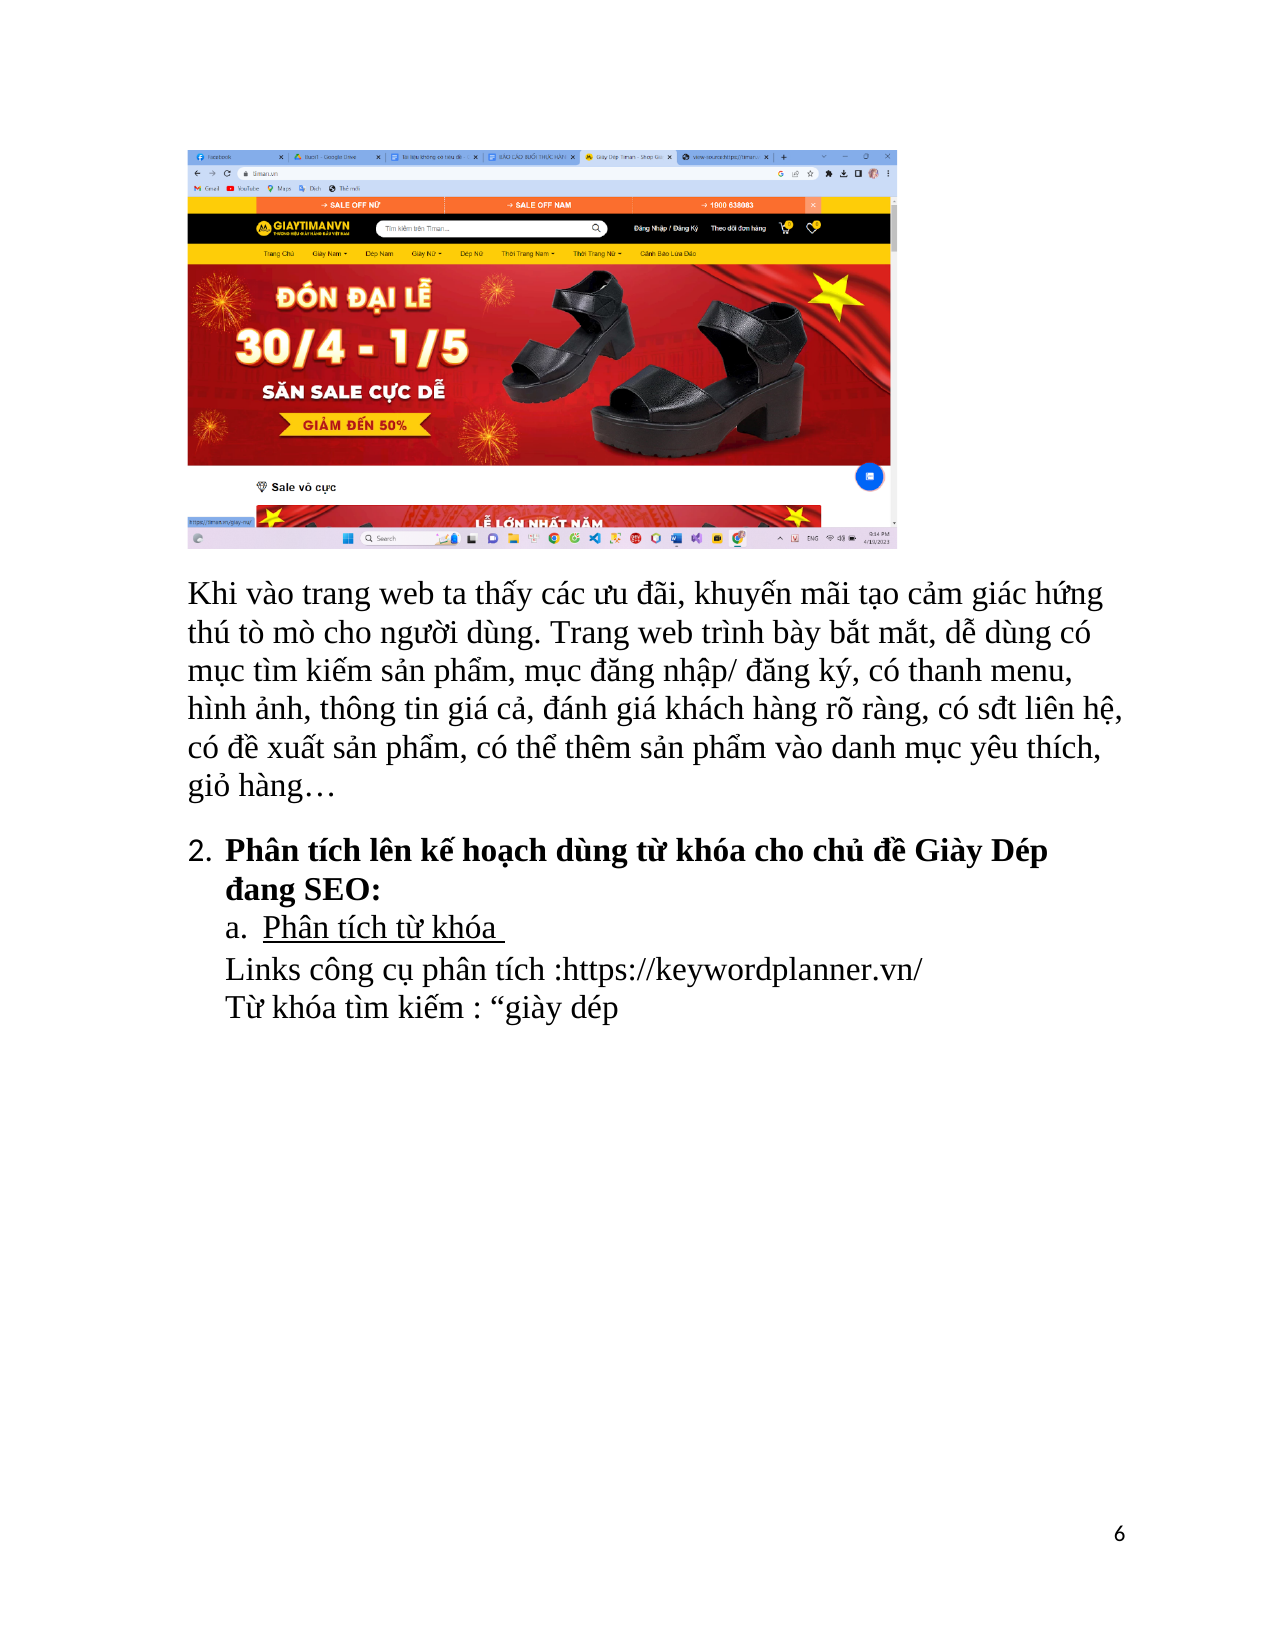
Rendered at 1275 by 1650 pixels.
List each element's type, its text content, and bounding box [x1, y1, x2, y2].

picture [187, 150, 898, 549]
list Từ khóa tìm kiếm : “giày dép [225, 987, 1125, 1026]
list Links công cụ phân tích :https://keywordplanner.vn/ [225, 949, 1125, 987]
text Khi vào trang web ta thấy các ưu đãi, khuyến mãi tạo cảm giác hứng thú tò mò cho người dùng. Trang web trình bày bắt mắt, dễ dùng có mục tìm kiếm sản phẩm, mục đăng nhập/ đăng ký, có thanh menu, hình ảnh, thông tin giá cả, đánh giá khách hàng rõ ràng, có sđt liên hệ, có đề xuất sản phẩm, có thể thêm sản phẩm vào danh mục yêu thích, giỏ hàng… [187, 574, 1125, 804]
list Phân tích lên kế hoạch dùng từ khóa cho chủ đề Giày Dép đang SEO: [187, 829, 1125, 908]
list Phân tích từ khóa [225, 908, 1125, 946]
